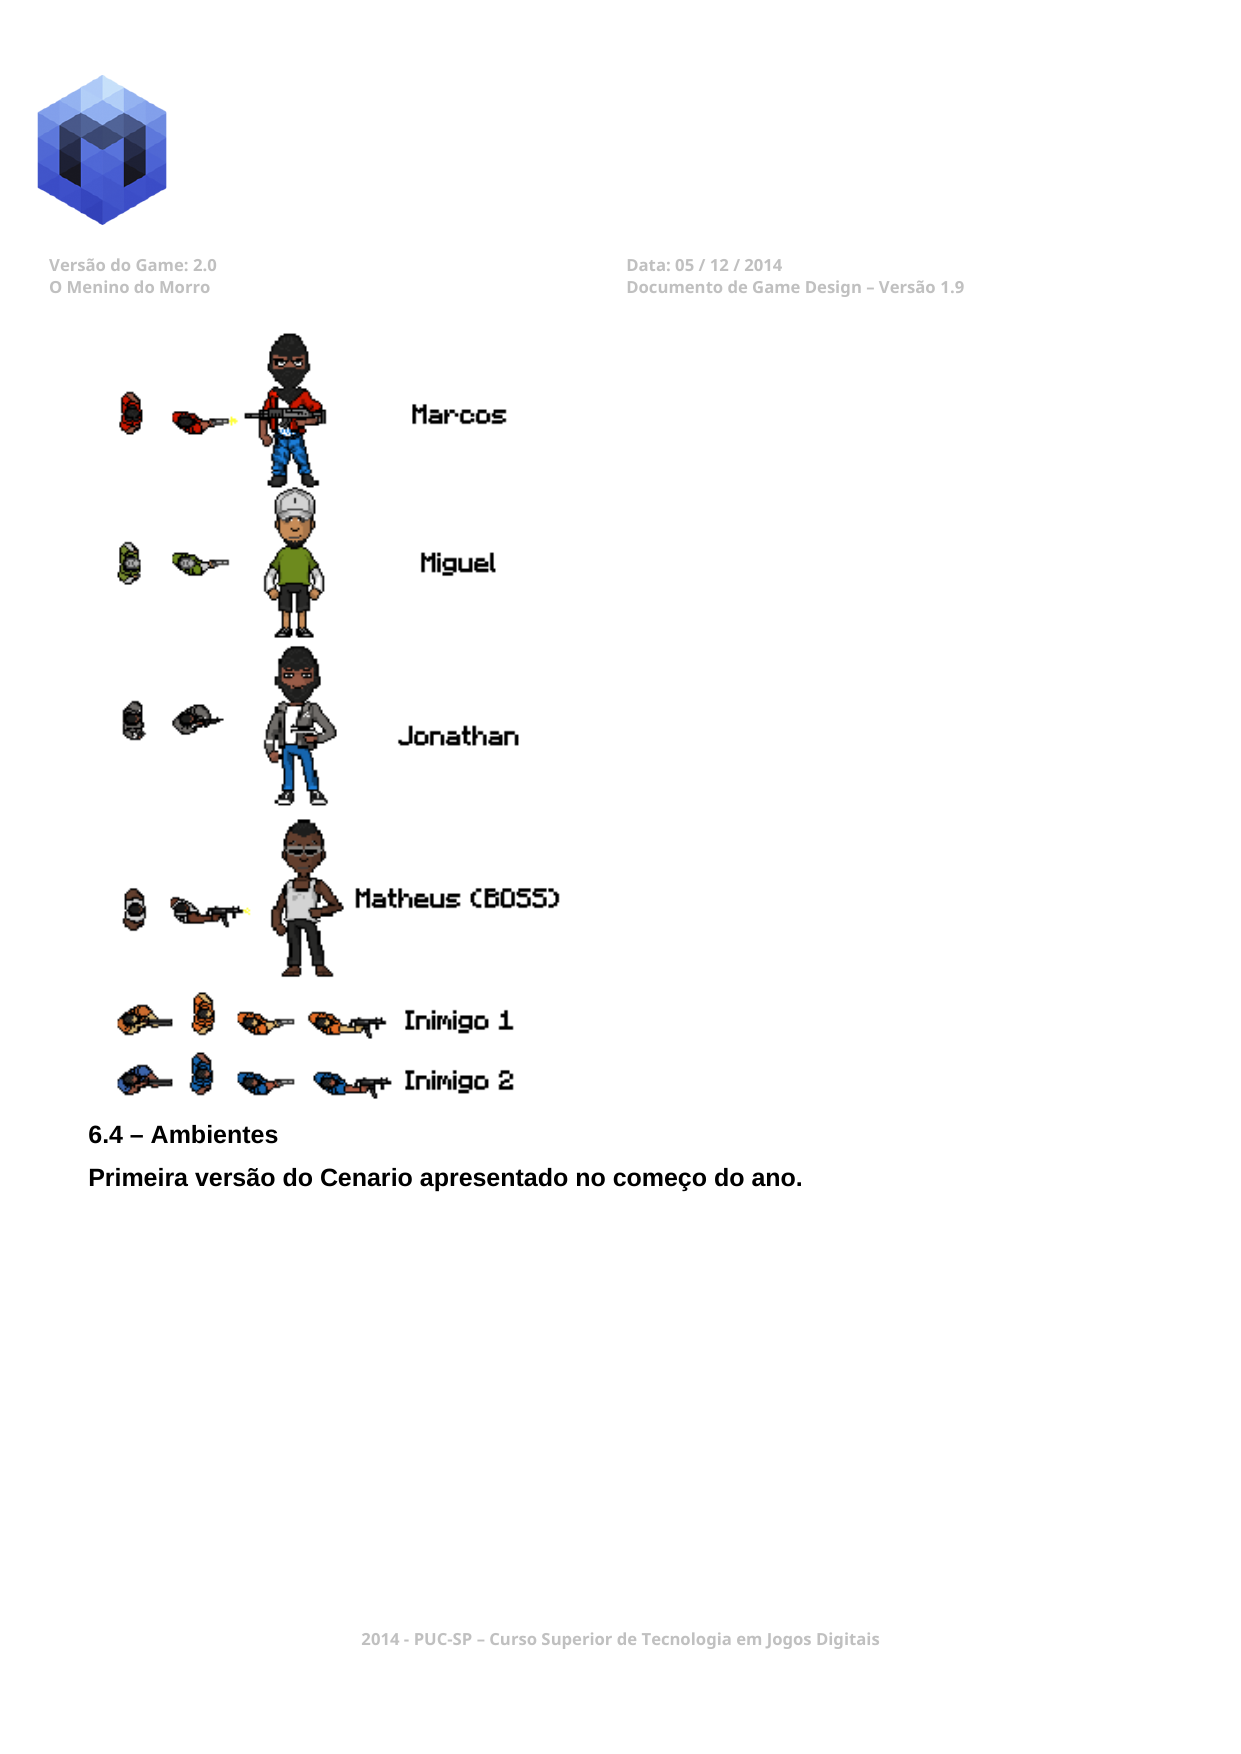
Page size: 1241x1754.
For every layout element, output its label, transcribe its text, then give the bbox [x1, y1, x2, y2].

picture [88, 327, 577, 1106]
picture [37, 75, 167, 225]
